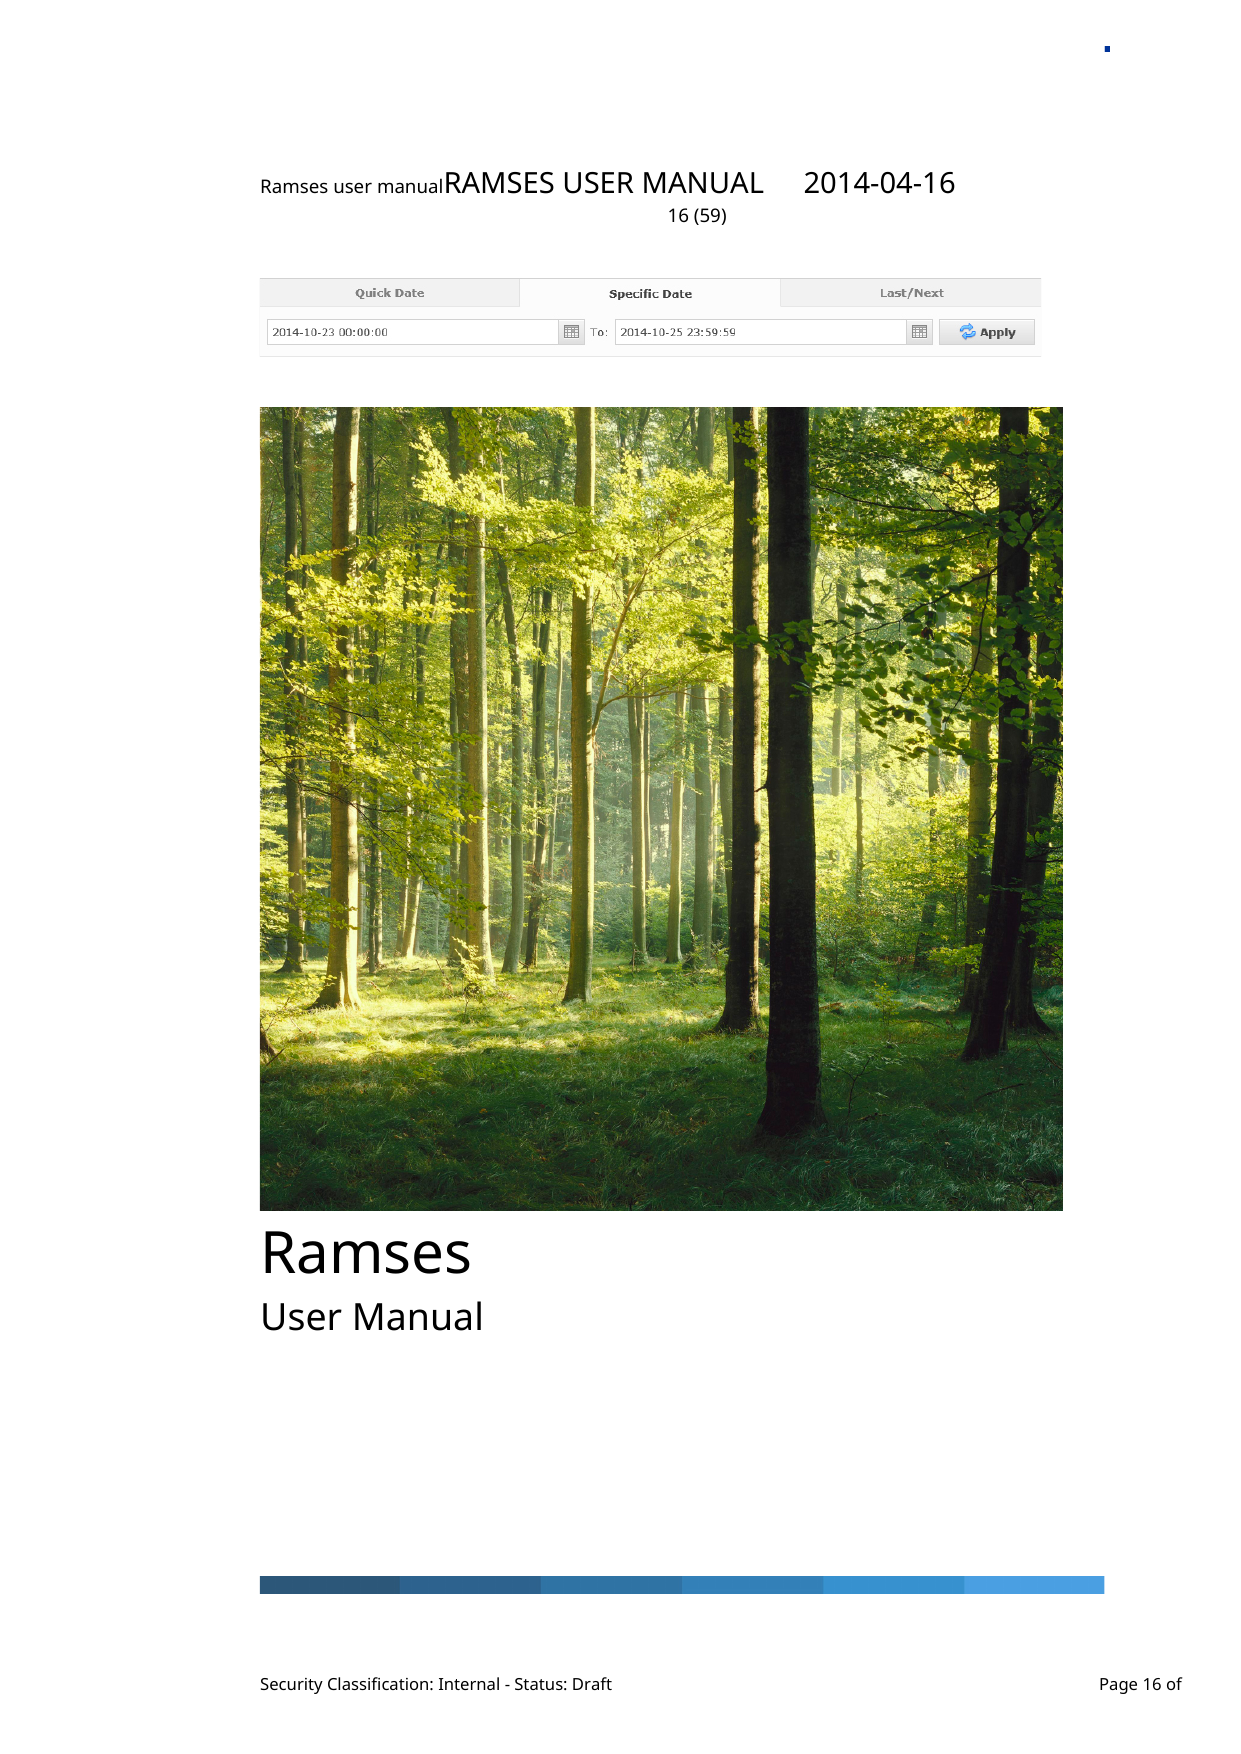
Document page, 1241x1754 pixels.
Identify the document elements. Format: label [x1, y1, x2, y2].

picture [259, 278, 1042, 357]
picture [259, 1576, 1105, 1594]
picture [259, 407, 1063, 1211]
picture [1104, 46, 1194, 136]
